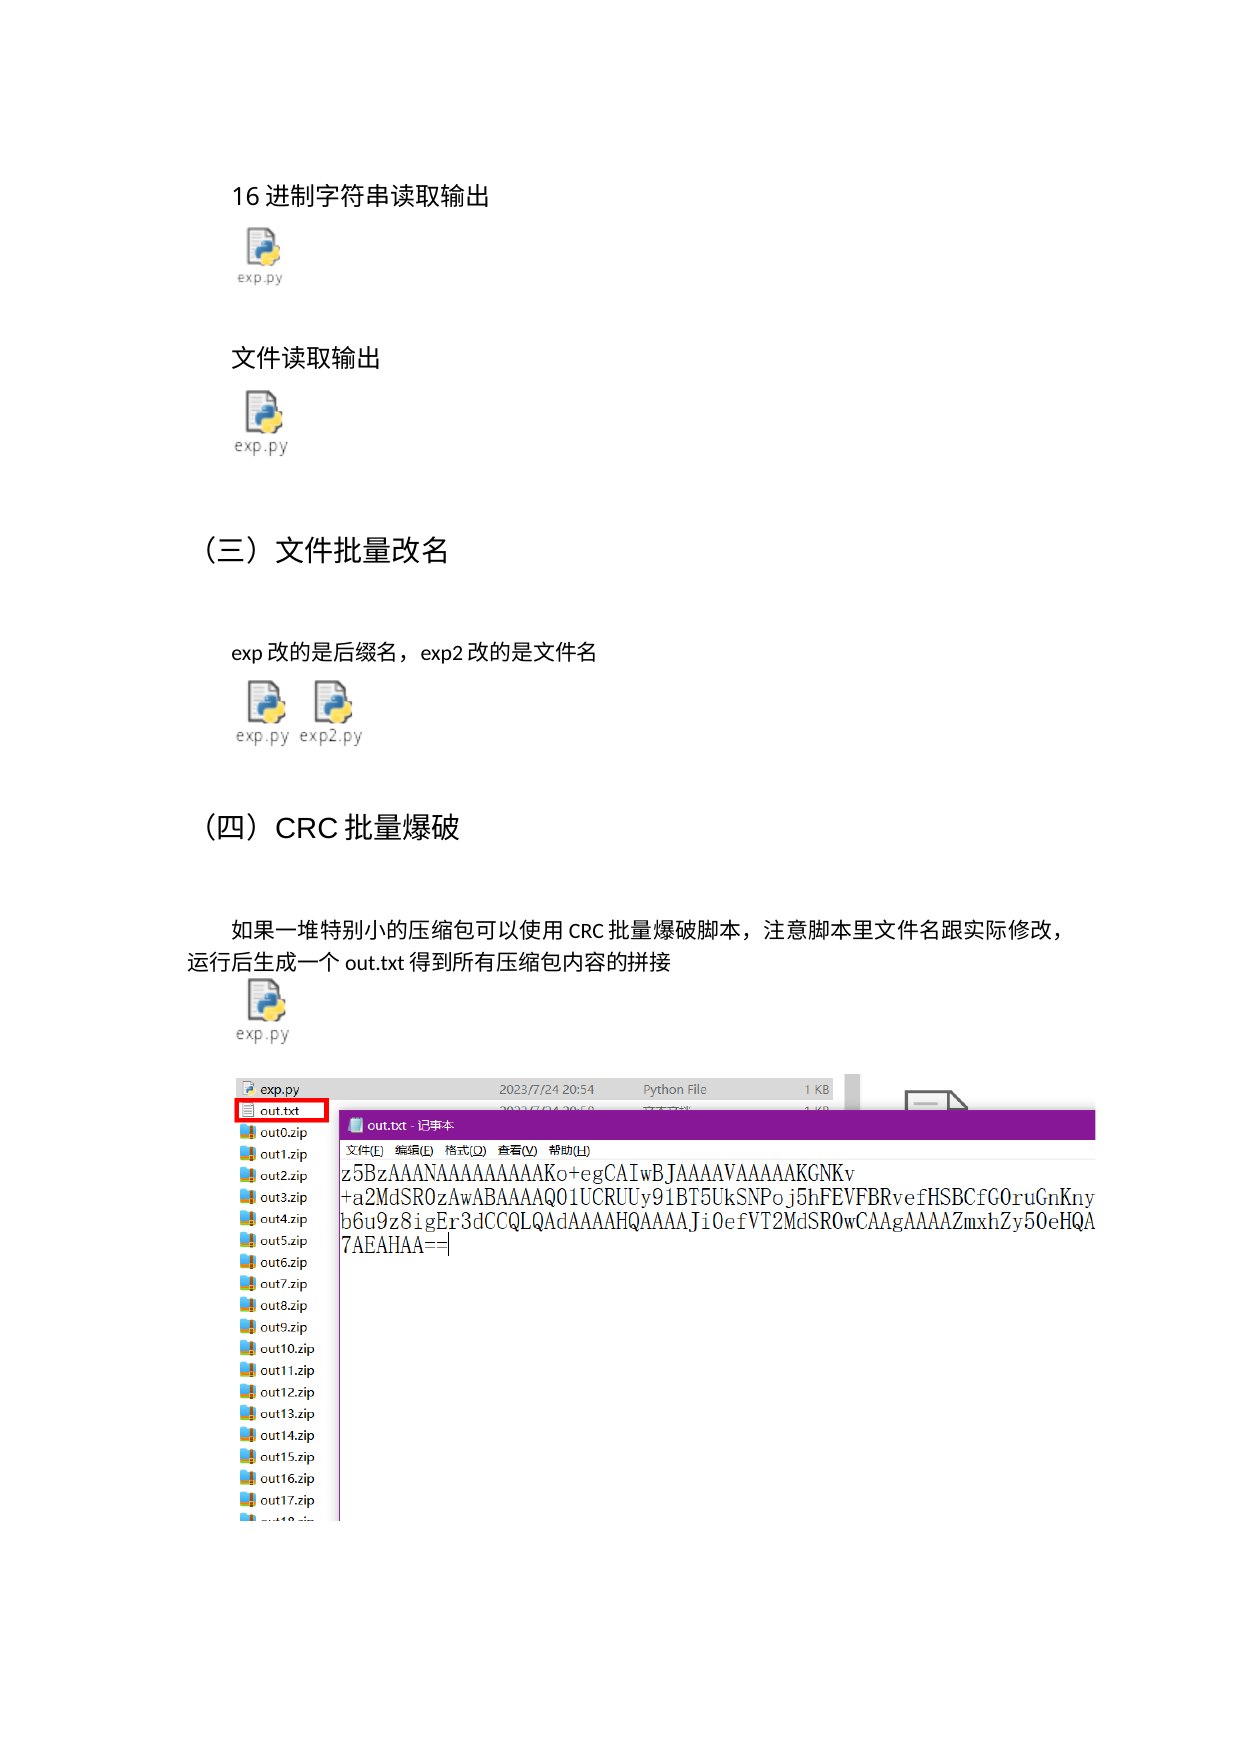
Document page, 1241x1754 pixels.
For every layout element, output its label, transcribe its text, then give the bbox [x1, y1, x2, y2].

list 如果一堆特别小的压缩包可以使用CRC批量爆破脚本，注意脚本里文件名跟实际修改，运行后生成一个out.txt得到所有压缩包内容的拼接 [187, 912, 1053, 977]
list exp改的是后缀名，exp2改的是文件名 [187, 634, 1053, 667]
list 文件读取输出 [187, 324, 1053, 389]
subtitle （四）CRC批量爆破 [187, 794, 1053, 859]
picture [231, 1074, 1096, 1521]
subtitle （三）文件批量改名 [187, 516, 1053, 581]
list 16进制字符串读取输出 [187, 162, 1053, 227]
